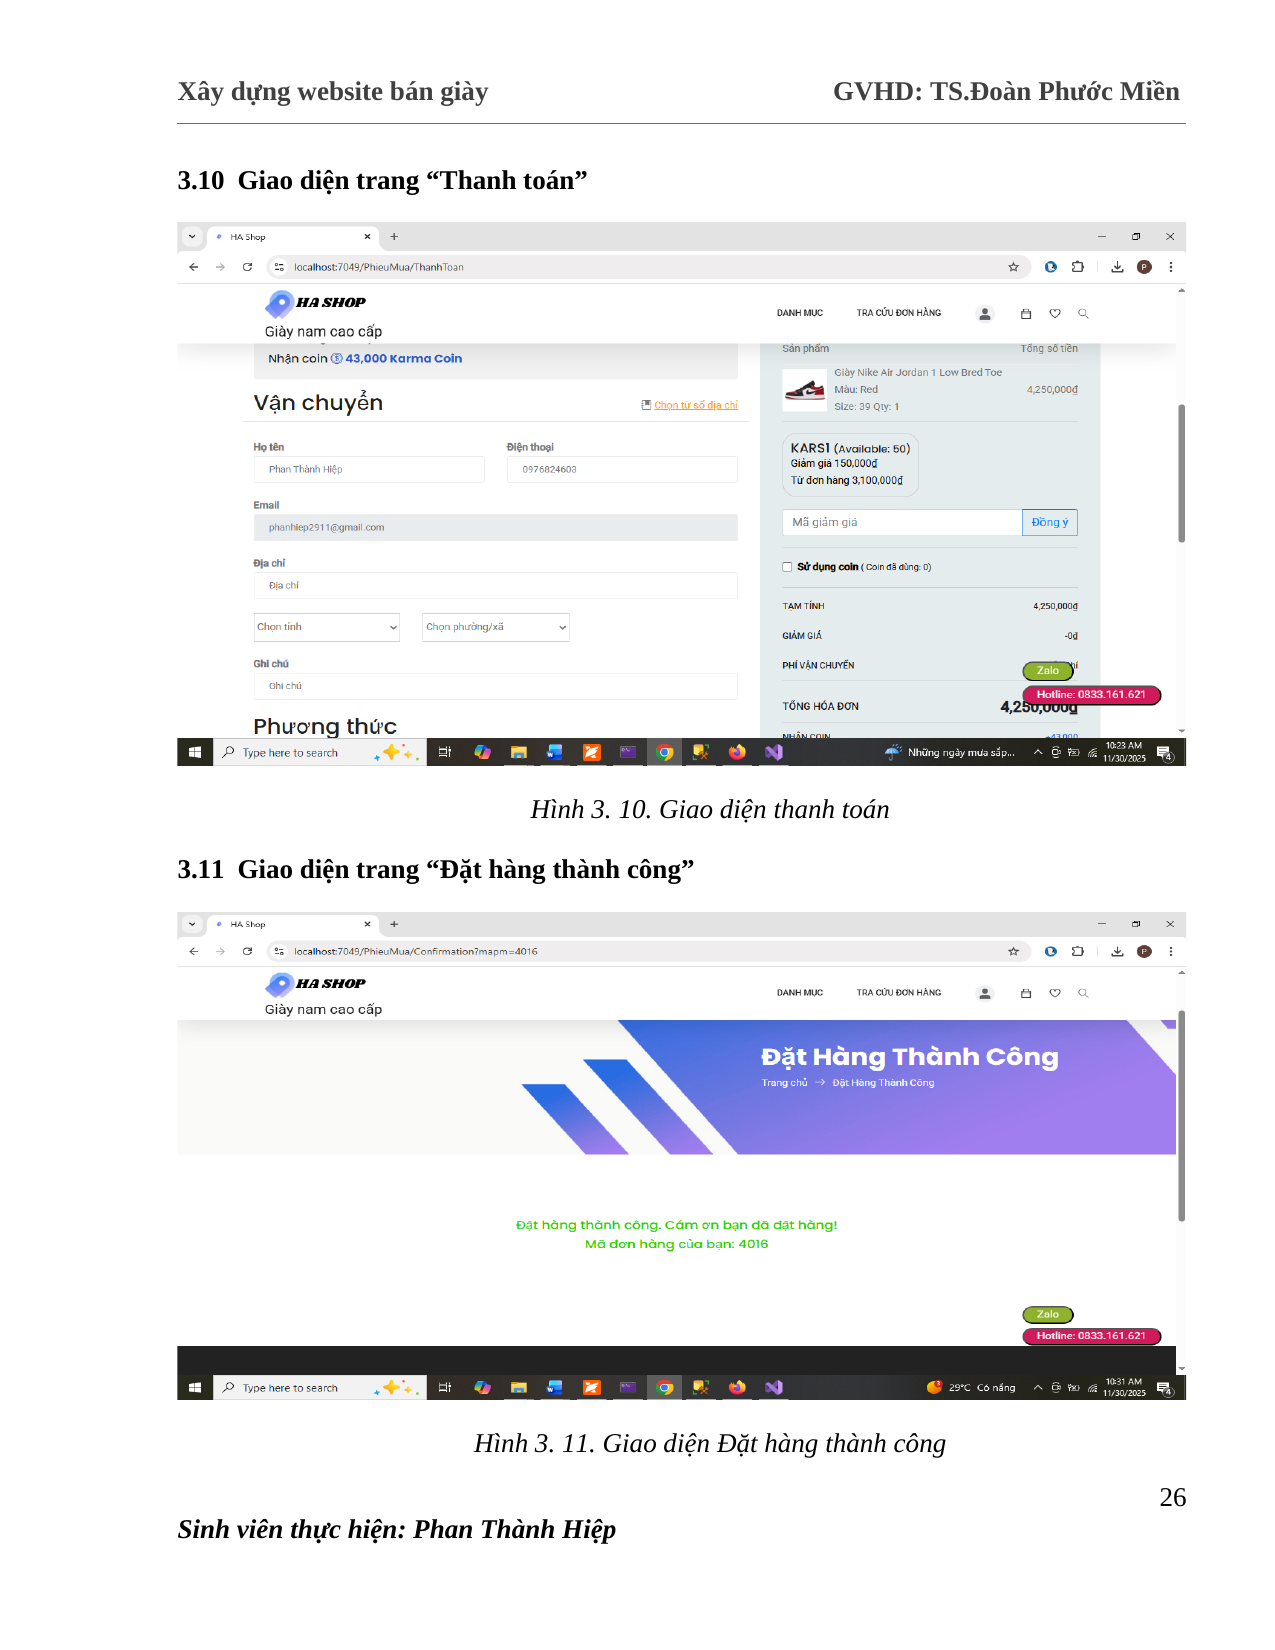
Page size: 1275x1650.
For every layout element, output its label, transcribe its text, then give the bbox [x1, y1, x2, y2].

picture [177, 912, 1187, 1400]
subtitle Giao diện trang “Đặt hàng thành công” [177, 853, 1186, 884]
subtitle Giao diện trang “Thanh toán” [177, 164, 1186, 195]
picture [177, 222, 1187, 766]
